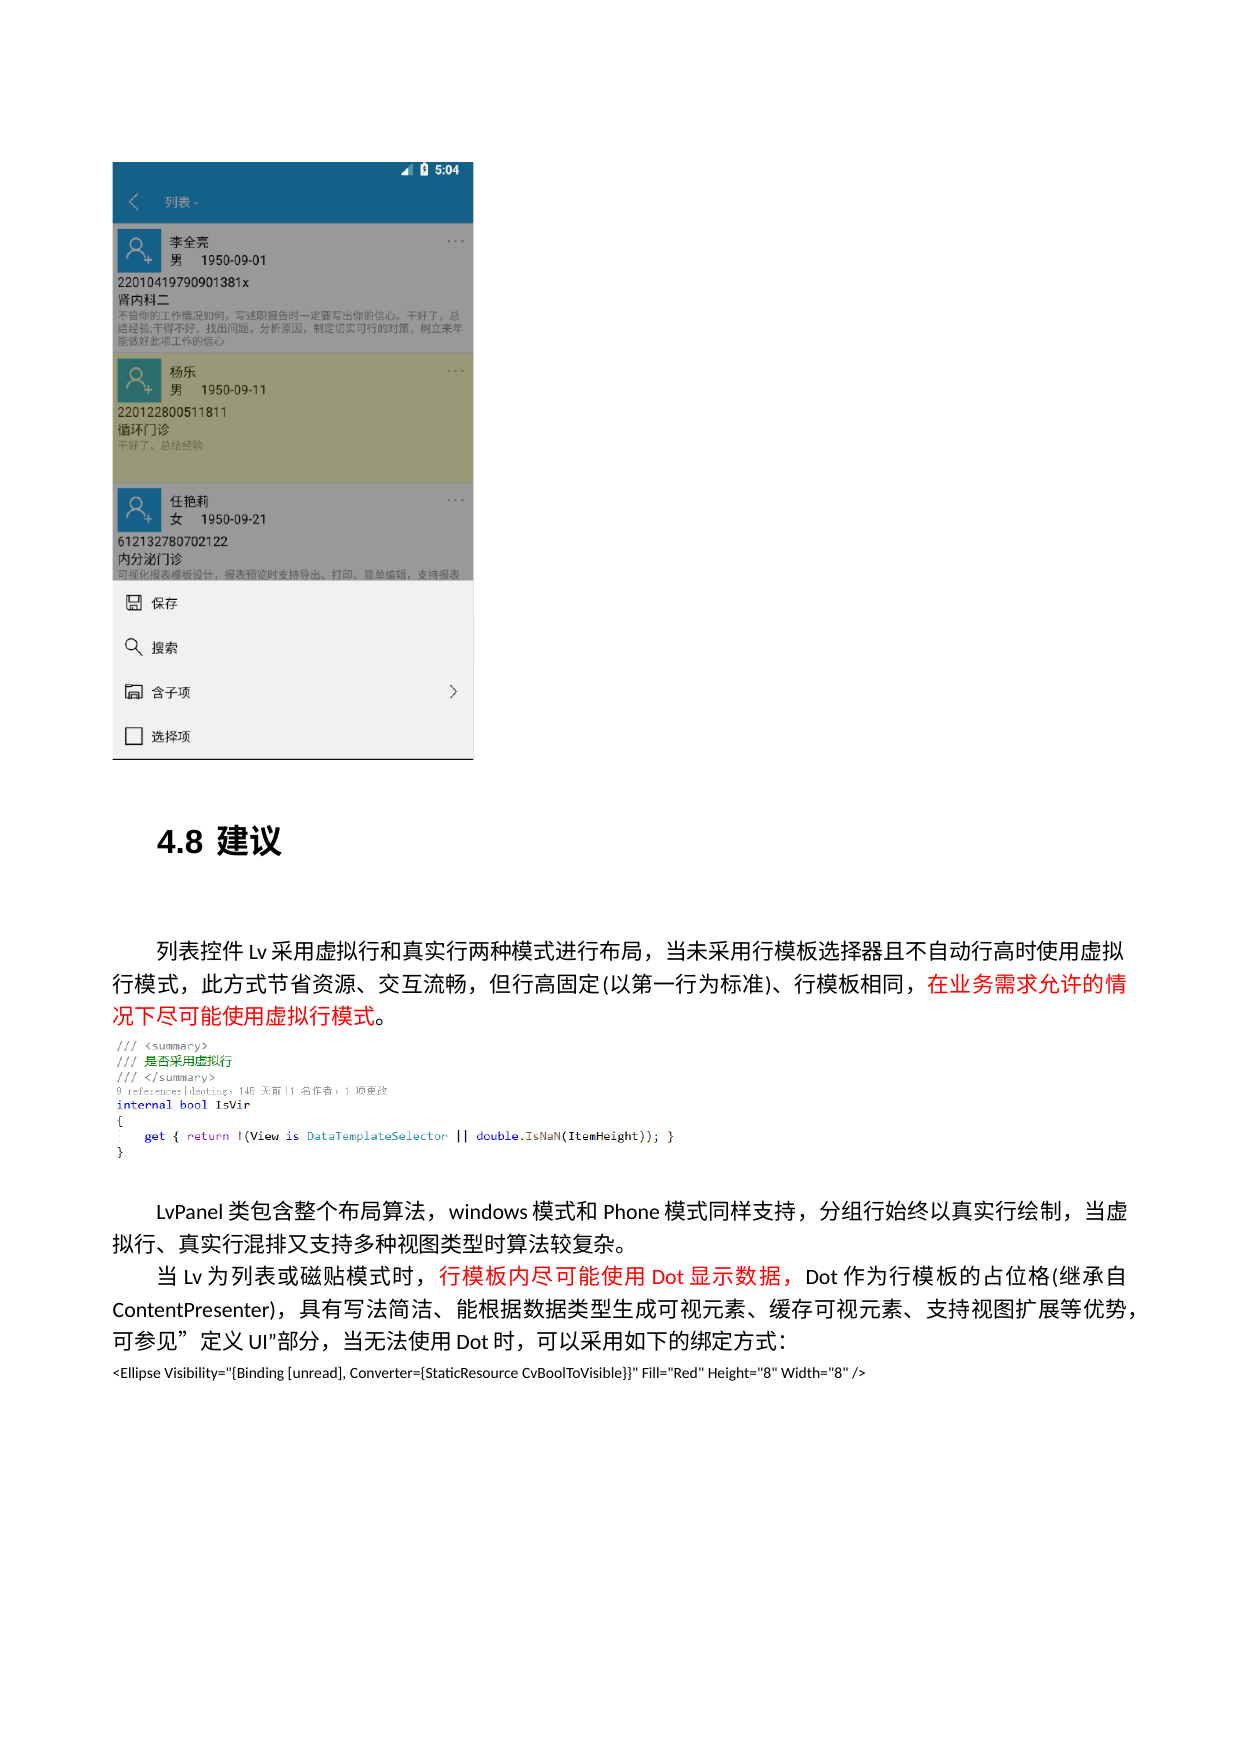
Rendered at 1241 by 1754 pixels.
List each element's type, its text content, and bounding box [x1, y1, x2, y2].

text <Ellipse Visibility="{Binding [unread], Converter={StaticResource CvBoolToVisible}}" Fill="Red" Height="8" Width="8" /> [112, 1356, 1128, 1389]
text 当Lv为列表或磁贴模式时，行模板内尽可能使用Dot显示数据，Dot作为行模板的占位格(继承自ContentPresenter)，具有写法简洁、能根据数据类型生成可视元素、缓存可视元素、支持视图扩展等优势，可参见”定义UI”部分，当无法使用Dot时，可以采用如下的绑定方式： [112, 1259, 1128, 1356]
picture [112, 162, 474, 760]
text LvPanel类包含整个布局算法，windows模式和Phone模式同样支持，分组行始终以真实行绘制，当虚拟行、真实行混排又支持多种视图类型时算法较复杂。 [112, 1194, 1128, 1259]
text 列表控件Lv采用虚拟行和真实行两种模式进行布局，当未采用行模板选择器且不自动行高时使用虚拟行模式，此方式节省资源、交互流畅，但行高固定(以第一行为标准)、行模板相同，在业务需求允许的情况下尽可能使用虚拟行模式。 [112, 934, 1128, 1031]
picture [112, 1031, 682, 1172]
subtitle 建议 [157, 807, 1128, 872]
